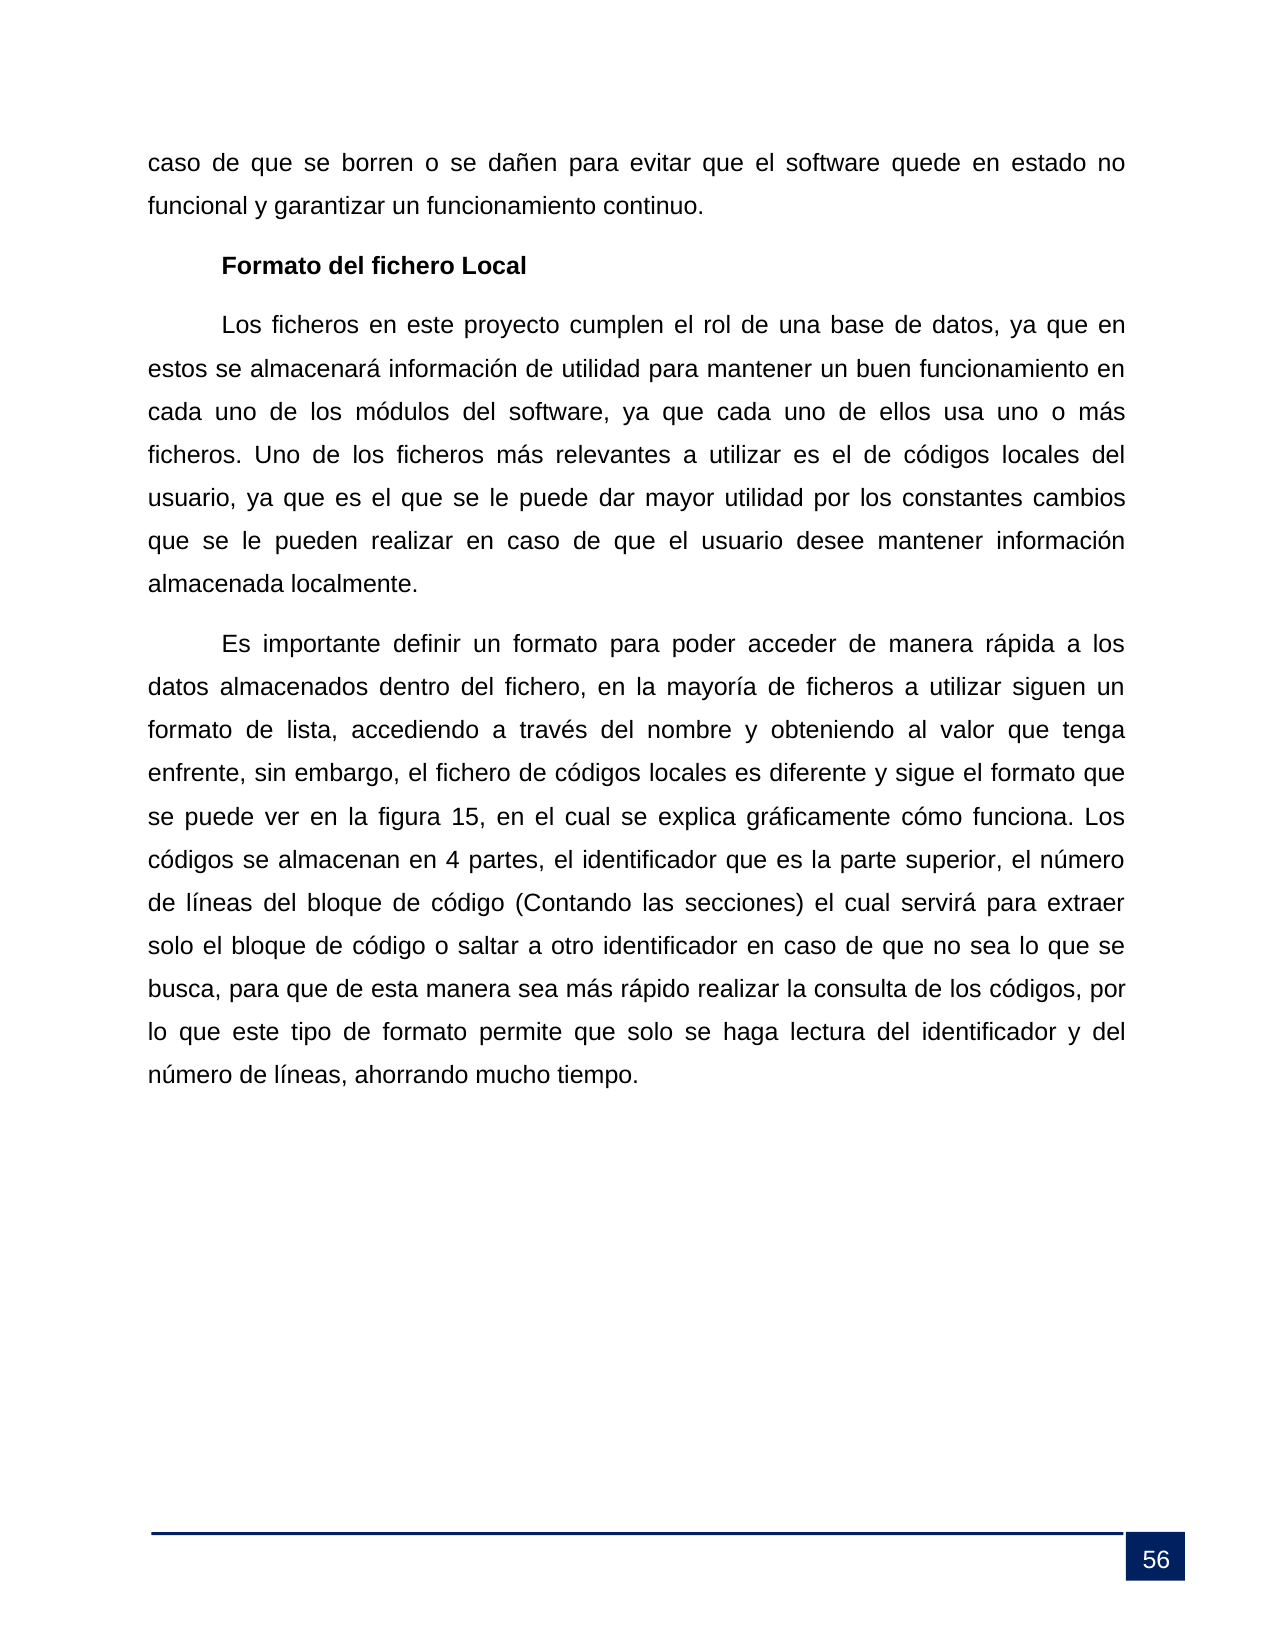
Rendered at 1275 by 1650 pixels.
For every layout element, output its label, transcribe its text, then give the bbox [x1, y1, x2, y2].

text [148, 148, 1127, 219]
text Es importante definir un formato para poder acceder de manera rápida a los datos almacenados dentro del fichero, en la mayoría de ficheros a utilizar siguen un formato de lista, accediendo a través del nombre y obteniendo al valor que tenga enfrente, sin embargo, el fichero de códigos locales es diferente y sigue el formato que se puede ver en la figura 15, en el cual se explica gráficamente cómo funciona. Los códigos se almacenan en 4 partes, el identificador que es la parte superior, el número de líneas del bloque de código (Contando las secciones) el cual servirá para extraer solo el bloque de código o saltar a otro identificador en caso de que no sea lo que se busca, para que de esta manera sea más rápido realizar la consulta de los códigos, por lo que este tipo de formato permite que solo se haga lectura del identificador y del número de líneas, ahorrando mucho tiempo. [148, 629, 1127, 1089]
text Los ficheros en este proyecto cumplen el rol de una base de datos, ya que en estos se almacenará información de utilidad para mantener un buen funcionamiento en cada uno de los módulos del software, ya que cada uno de ellos usa uno o más ficheros. Uno de los ficheros más relevantes a utilizar es el de códigos locales del usuario, ya que es el que se le puede dar mayor utilidad por los constantes cambios que se le pueden realizar en caso de que el usuario desee mantener información almacenada localmente. [148, 310, 1127, 598]
text Formato del fichero Local [148, 251, 1127, 279]
